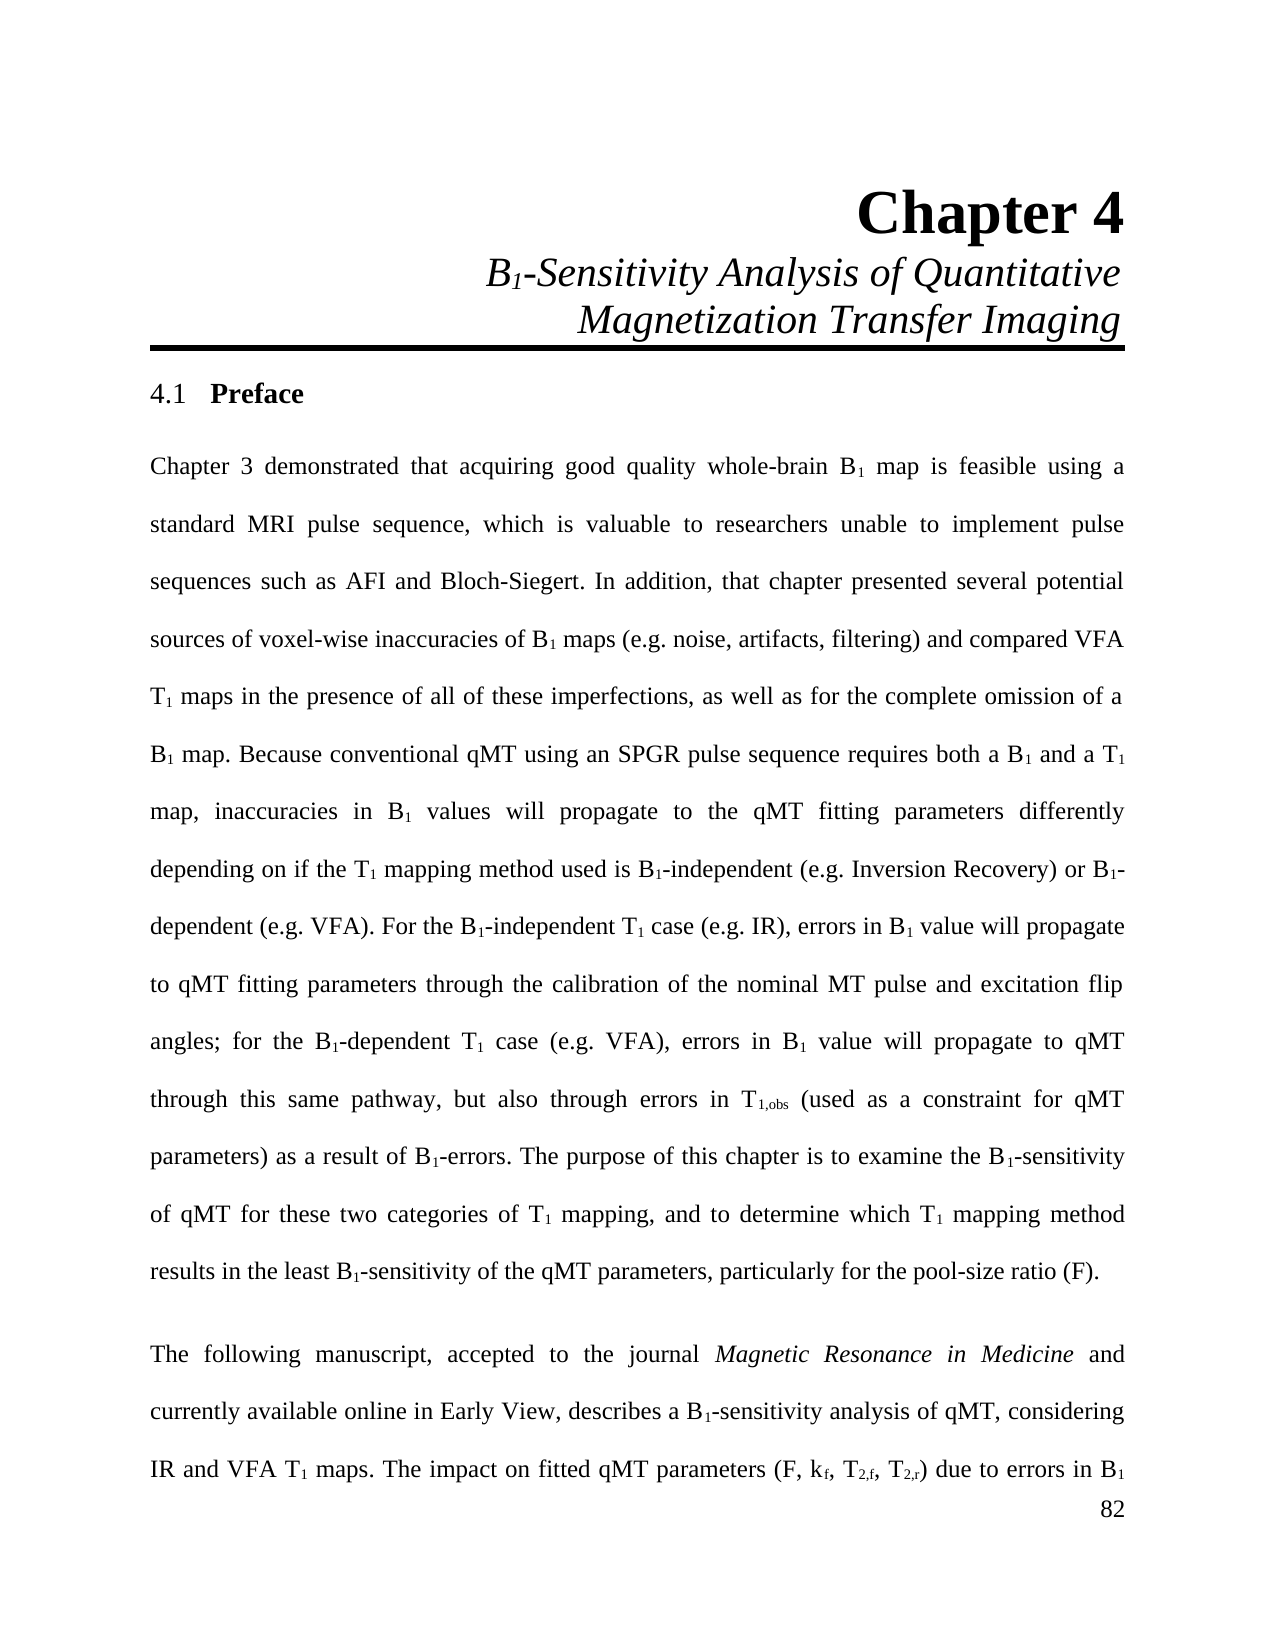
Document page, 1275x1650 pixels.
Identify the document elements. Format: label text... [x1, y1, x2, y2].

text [150, 1339, 1125, 1483]
subtitle B1-Sensitivity Analysis of Quantitative Magnetization Transfer Imaging [150, 175, 1125, 345]
text Chapter 3 demonstrated that acquiring good quality whole-brain B1 map is feasible using a standard MRI pulse sequence, which is valuable to researchers unable to implement pulse sequences such as AFI and Bloch-Siegert. In addition, that chapter presented several potential sources of voxel-wise inaccuracies of B1 maps (e.g. noise, artifacts, filtering) and compared VFA T1 maps in the presence of all of these imperfections, as well as for the complete omission of a B1 map. Because conventional qMT using an SPGR pulse sequence requires both a B1 and a T1 map, inaccuracies in B1 values will propagate to the qMT fitting parameters differently depending on if the T1 mapping method used is B1-independent (e.g. Inversion Recovery) or B1-dependent (e.g. VFA). For the B1-independent T1 case (e.g. IR), errors in B1 value will propagate to qMT fitting parameters through the calibration of the nominal MT pulse and excitation flip angles; for the B1-dependent T1 case (e.g. VFA), errors in B1 value will propagate to qMT through this same pathway, but also through errors in T1,obs (used as a constraint for qMT parameters) as a result of B1-errors. The purpose of this chapter is to examine the B1-sensitivity of qMT for these two categories of T1 mapping, and to determine which T1 mapping method results in the least B1-sensitivity of the qMT parameters, particularly for the pool-size ratio (F). [150, 451, 1125, 1285]
subtitle Preface [150, 376, 1125, 410]
